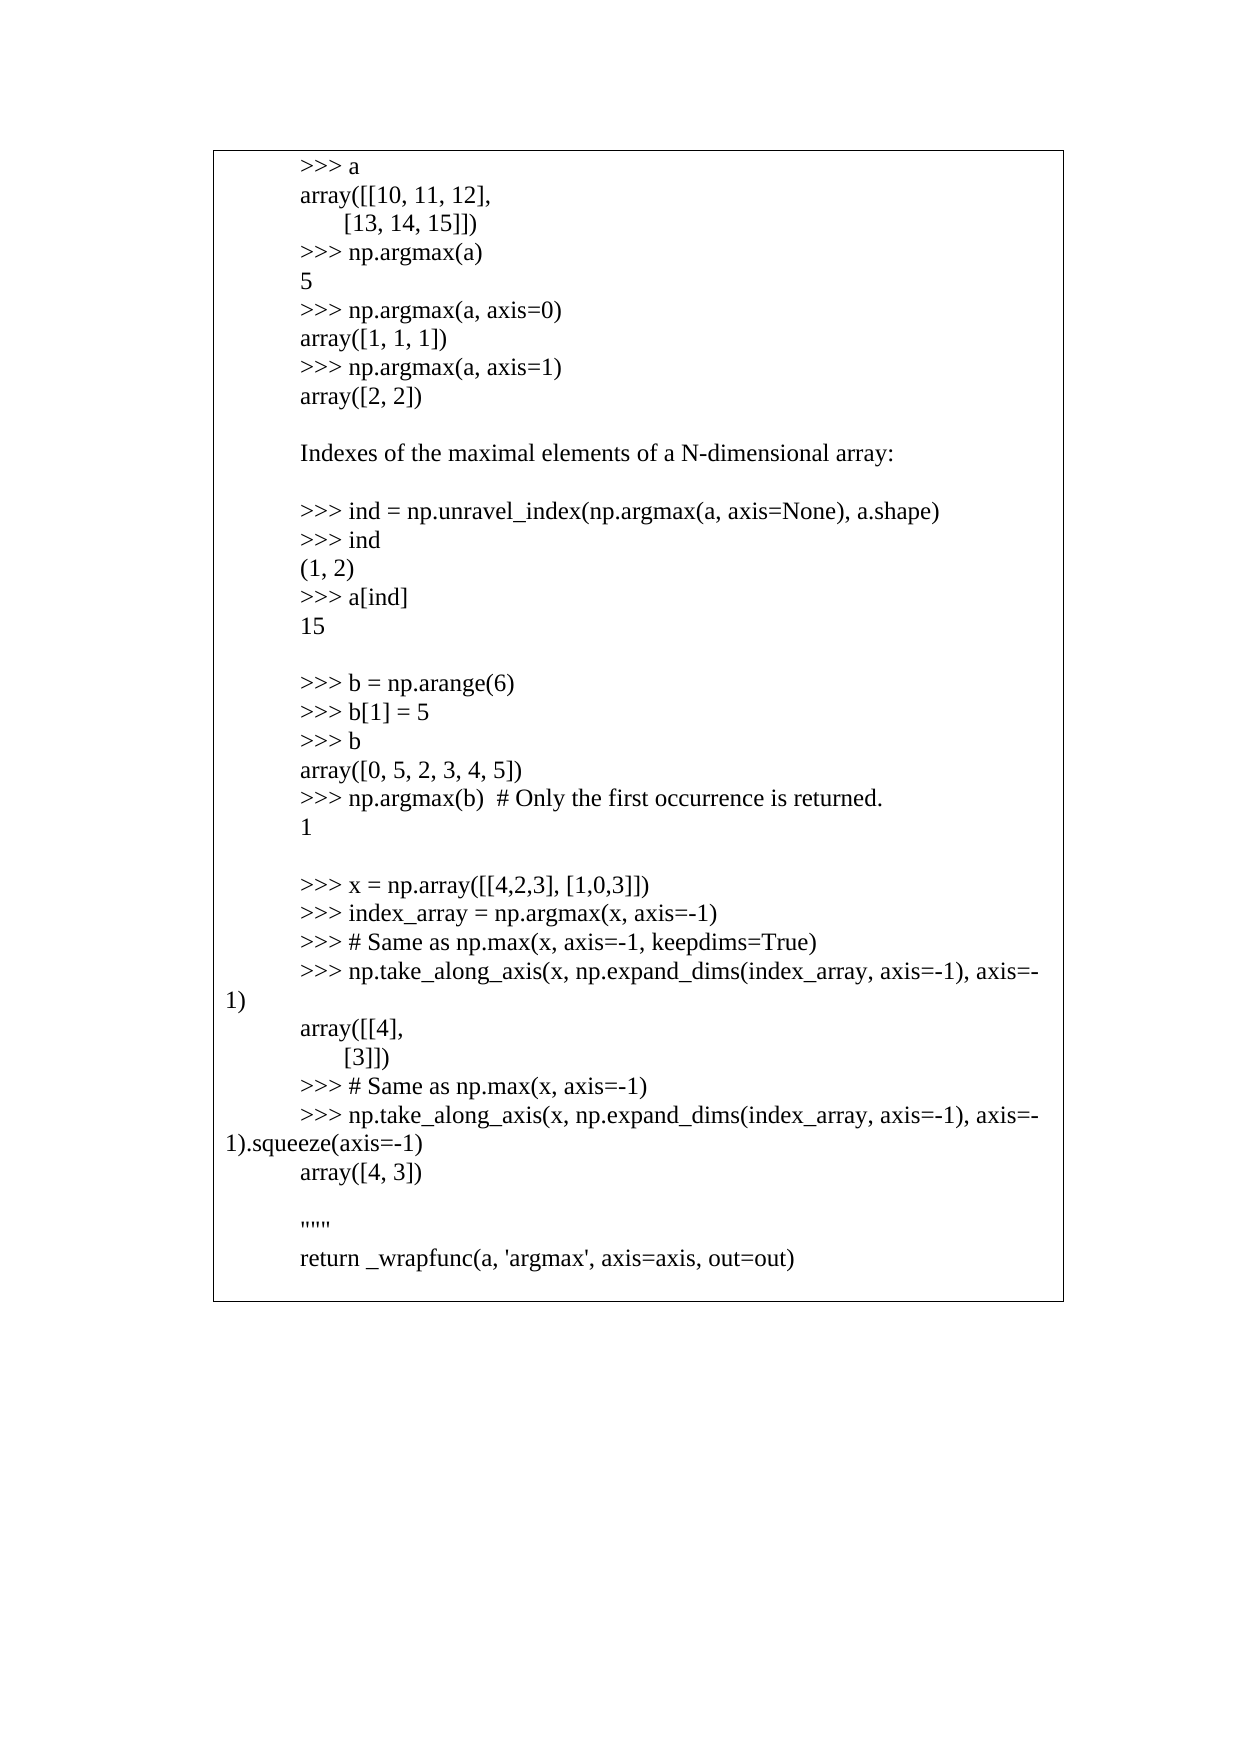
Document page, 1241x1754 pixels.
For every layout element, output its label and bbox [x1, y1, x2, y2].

table_header [214, 151, 1063, 1301]
